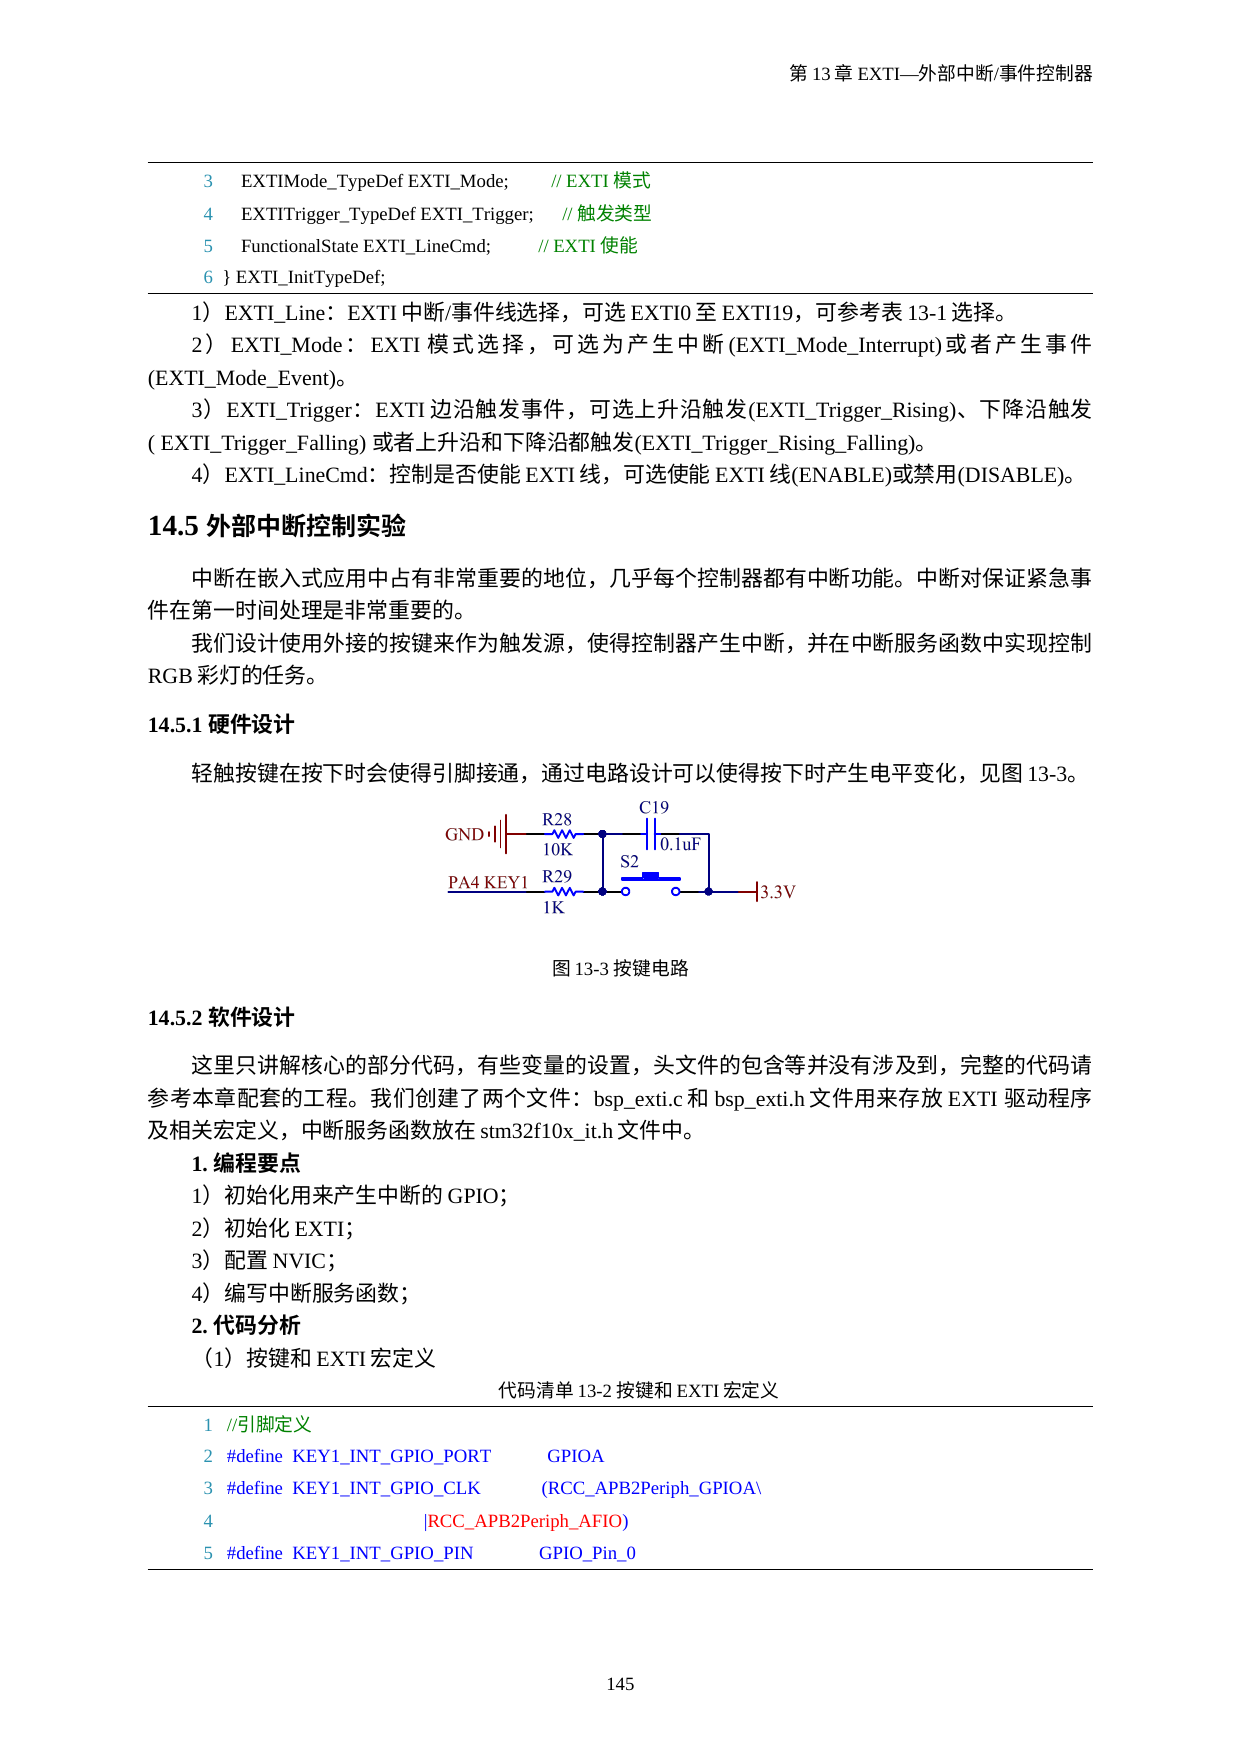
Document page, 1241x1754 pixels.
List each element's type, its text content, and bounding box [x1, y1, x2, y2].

text 3）配置NVIC； [148, 1243, 1092, 1276]
text 我们设计使用外接的按键来作为触发源，使得控制器产生中断，并在中断服务函数中实现控制RGB彩灯的任务。 [148, 626, 1092, 691]
text 4）EXTI_LineCmd：控制是否使能EXTI线，可选使能EXTI线(ENABLE)或禁用(DISABLE)。 [148, 457, 1092, 489]
text 1）初始化用来产生中断的GPIO； [148, 1178, 1092, 1211]
list 代码分析 [191, 1308, 1092, 1341]
text 这里只讲解核心的部分代码，有些变量的设置，头文件的包含等并没有涉及到，完整的代码请参考本章配套的工程。我们创建了两个文件：bsp_exti.c和bsp_exti.h文件用来存放EXTI 驱动程序及相关宏定义，中断服务函数放在stm32f10x_it.h文件中。 [148, 1048, 1092, 1146]
text 1）EXTI_Line：EXTI中断/事件线选择，可选EXTI0至EXTI19，可参考表13-1选择。 [148, 294, 1092, 327]
text 2）EXTI_Mode：EXTI模式选择，可选为产生中断(EXTI_Mode_Interrupt)或者产生事件(EXTI_Mode_Event)。 [148, 327, 1092, 392]
text 3）EXTI_Trigger：EXTI边沿触发事件，可选上升沿触发(EXTI_Trigger_Rising)、下降沿触发( EXTI_Trigger_Falling) 或者上升沿和下降沿都触发(EXTI_Trigger_Rising_Falling)。 [148, 392, 1092, 457]
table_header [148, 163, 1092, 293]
list 编程要点 [191, 1146, 1092, 1178]
subtitle 软件设计 [148, 999, 1092, 1032]
text 4）编写中断服务函数； [148, 1276, 1092, 1308]
subtitle 硬件设计 [148, 707, 1092, 739]
text 代码清单13-2 按键和EXTI宏定义 [148, 1373, 1092, 1406]
text 图13-3 按键电路 [148, 951, 1092, 983]
text 2）初始化EXTI； [148, 1211, 1092, 1243]
text （1）按键和EXTI宏定义 [148, 1341, 1092, 1373]
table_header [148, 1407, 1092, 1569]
subtitle 外部中断控制实验 [148, 492, 1092, 557]
text 中断在嵌入式应用中占有非常重要的地位，几乎每个控制器都有中断功能。中断对保证紧急事件在第一时间处理是非常重要的。 [148, 561, 1092, 626]
text 轻触按键在按下时会使得引脚接通，通过电路设计可以使得按下时产生电平变化，见图13-3。 [148, 756, 1092, 788]
